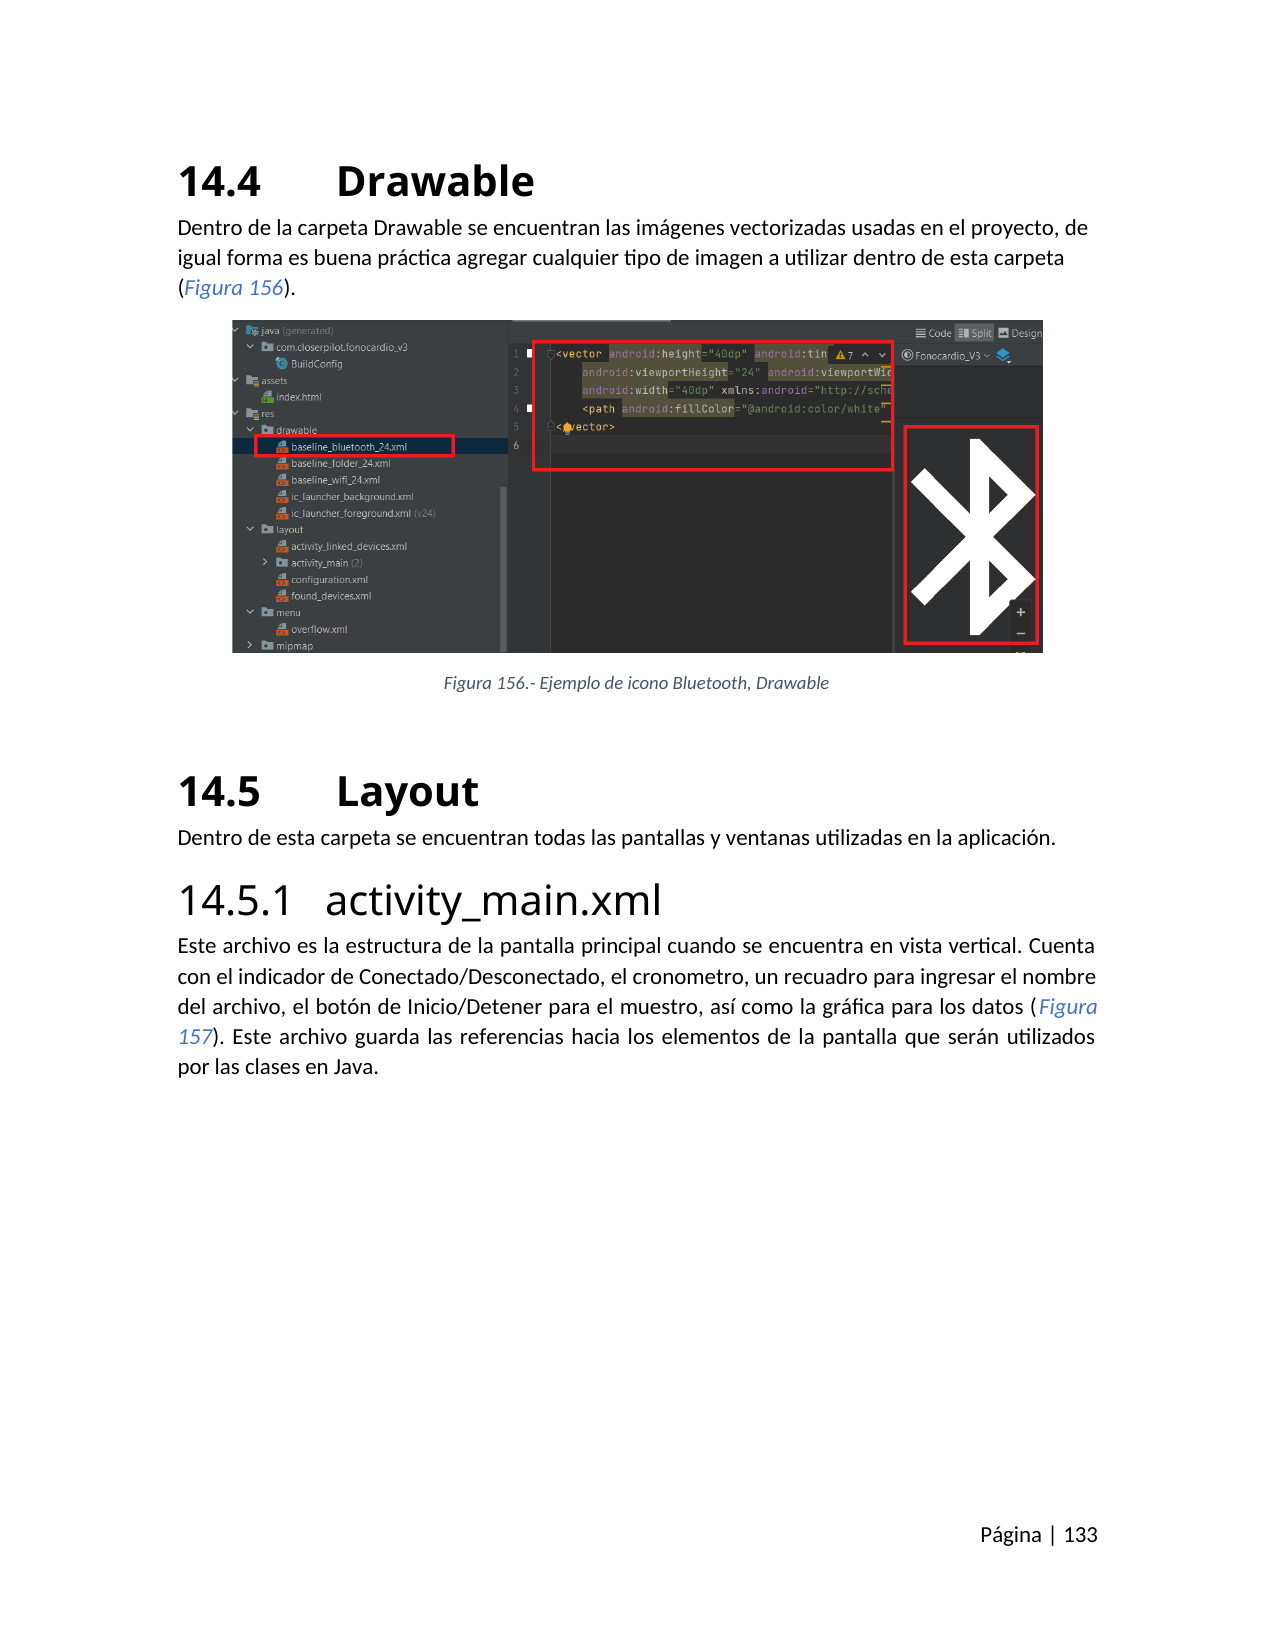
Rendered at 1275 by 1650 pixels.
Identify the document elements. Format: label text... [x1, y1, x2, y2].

subtitle Layout [177, 762, 1098, 819]
text Dentro de la carpeta Drawable se encuentran las imágenes vectorizadas usadas en el proyecto, de igual forma es buena práctica agregar cualquier tipo de imagen a utilizar dentro de esta carpeta (Figura 156). [177, 213, 1098, 301]
text Dentro de esta carpeta se encuentran todas las pantallas y ventanas utilizadas en la aplicación. [177, 823, 1098, 851]
text Este archivo es la estructura de la pantalla principal cuando se encuentra en vista vertical. Cuenta con el indicador de Conectado/Desconectado, el cronometro, un recuadro para ingresar el nombre del archivo, el botón de Inicio/Detener para el muestro, así como la gráfica para los datos (Figura 157). Este archivo guarda las referencias hacia los elementos de la pantalla que serán utilizados por las clases en Java. [177, 932, 1098, 1080]
subtitle activity_main.xml [177, 870, 1098, 927]
subtitle Drawable [177, 152, 1098, 208]
picture [232, 320, 1043, 653]
